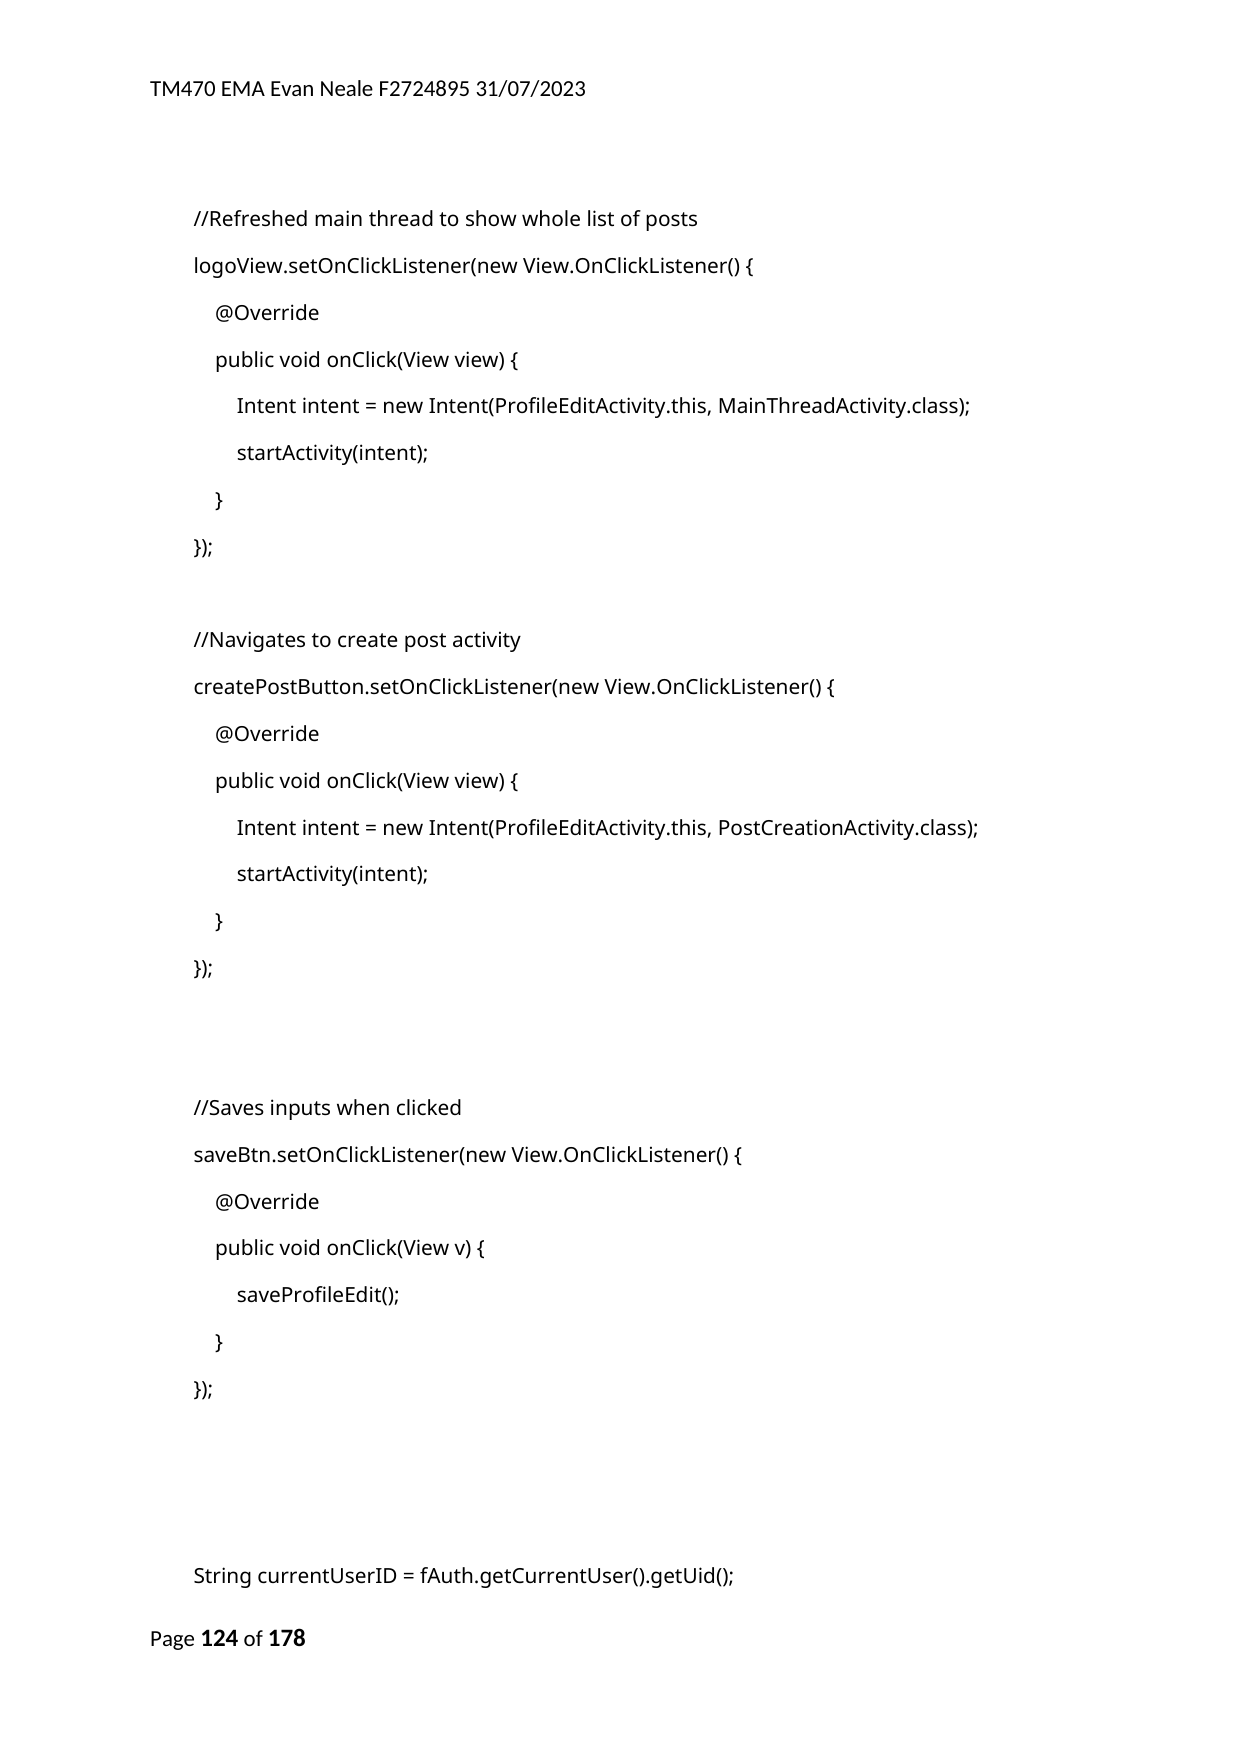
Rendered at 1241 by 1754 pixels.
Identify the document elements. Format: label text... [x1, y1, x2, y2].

text } [150, 906, 1090, 934]
text @Override [150, 719, 1090, 747]
text } [150, 485, 1090, 514]
text saveBtn.setOnClickListener(new View.OnClickListener() { [150, 1140, 1090, 1168]
text public void onClick(View view) { [150, 766, 1090, 794]
text String currentUserID = fAuth.getCurrentUser().getUid(); [150, 1561, 1090, 1589]
text saveProfileEdit(); [150, 1280, 1090, 1309]
text @Override [150, 298, 1090, 327]
text Intent intent = new Intent(ProfileEditActivity.this, MainThreadActivity.class); [150, 392, 1090, 420]
text @Override [150, 1187, 1090, 1215]
text public void onClick(View view) { [150, 345, 1090, 373]
text //Saves inputs when clicked [150, 1093, 1090, 1122]
text }); [150, 532, 1090, 560]
text //Refreshed main thread to show whole list of posts [150, 204, 1090, 233]
text logoView.setOnClickListener(new View.OnClickListener() { [150, 251, 1090, 280]
text //Navigates to create post activity [150, 626, 1090, 654]
text Intent intent = new Intent(ProfileEditActivity.this, PostCreationActivity.class); [150, 813, 1090, 841]
text createPostButton.setOnClickListener(new View.OnClickListener() { [150, 672, 1090, 701]
text }); [150, 953, 1090, 981]
text public void onClick(View v) { [150, 1233, 1090, 1262]
text startActivity(intent); [150, 859, 1090, 888]
text startActivity(intent); [150, 438, 1090, 467]
text } [150, 1327, 1090, 1356]
text }); [150, 1374, 1090, 1402]
